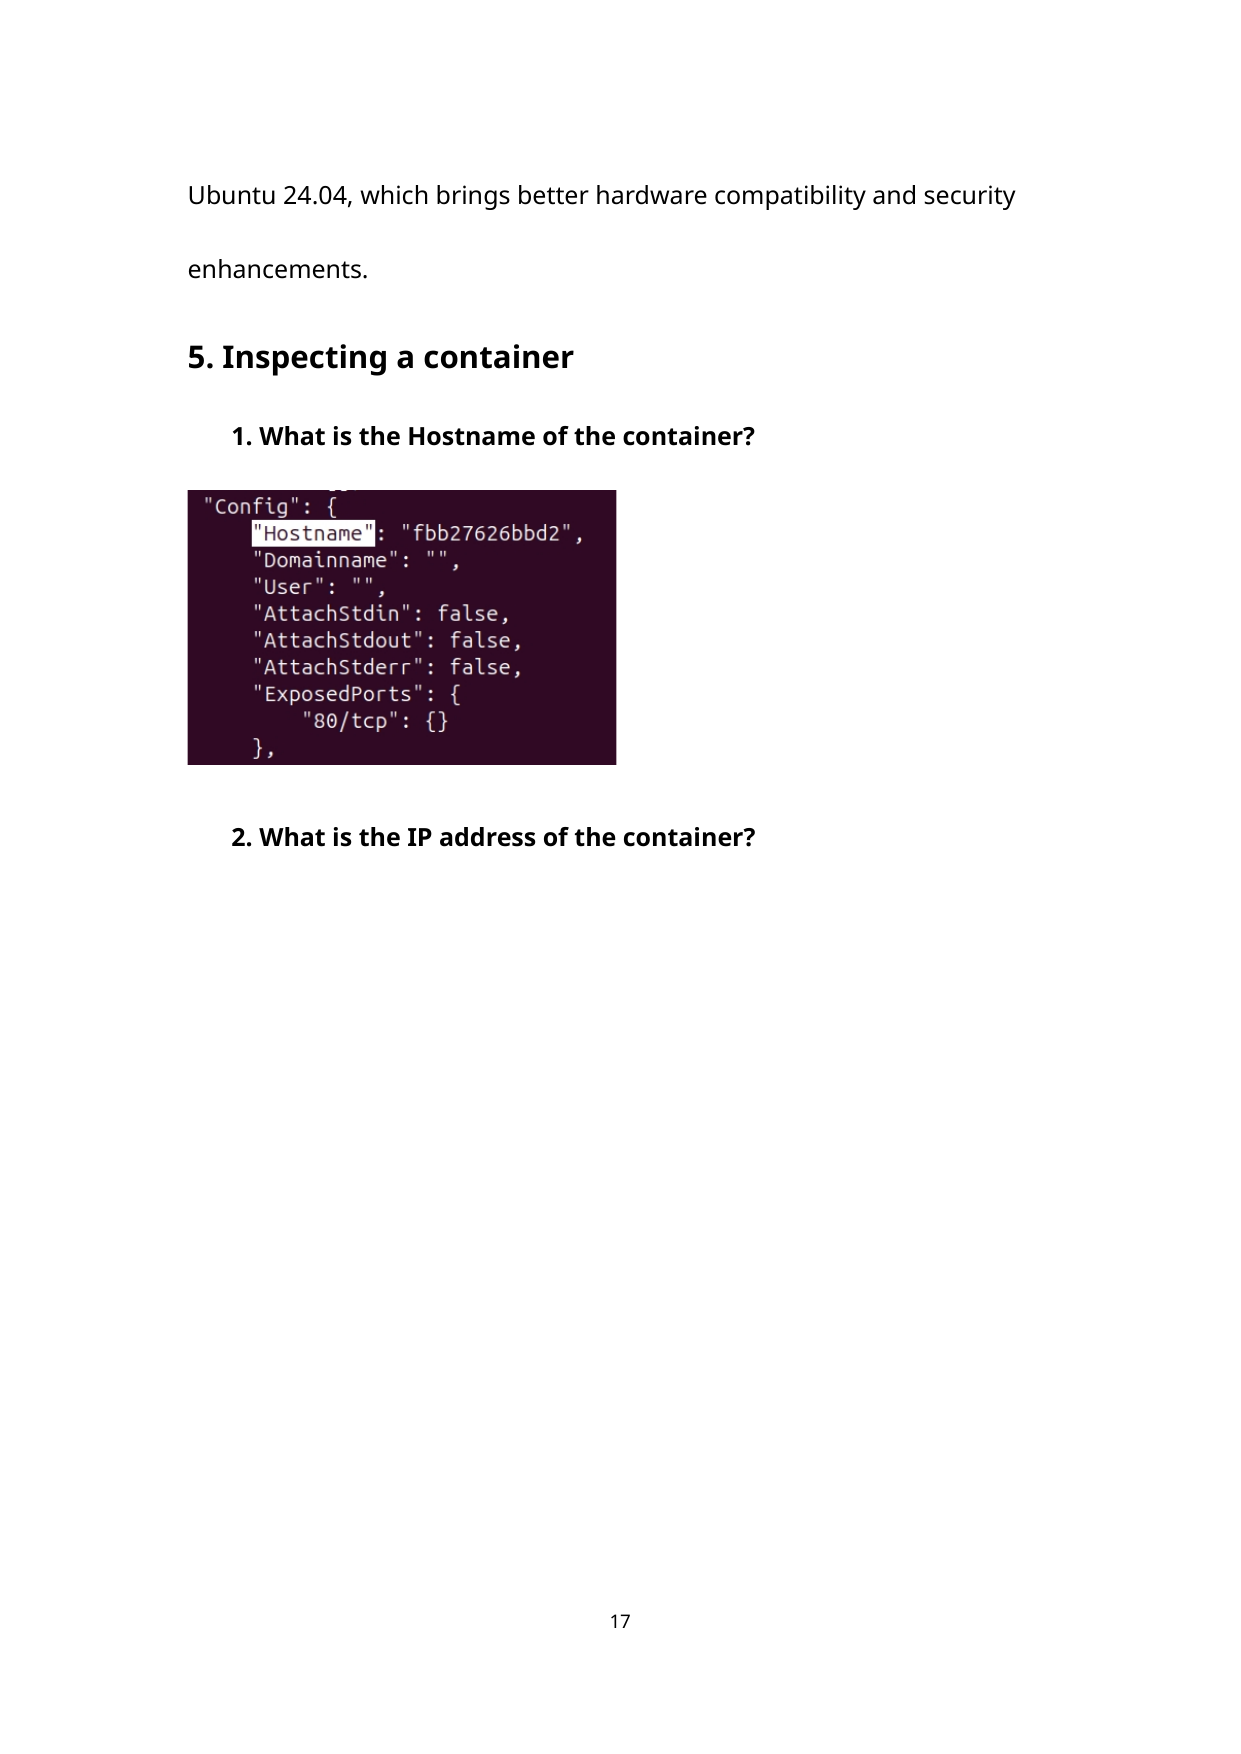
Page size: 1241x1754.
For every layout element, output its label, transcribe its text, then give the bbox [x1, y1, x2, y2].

picture [187, 490, 617, 765]
text 1. What is the Hostname of the container? [187, 403, 1053, 468]
text 2. What is the IP address of the container? [187, 804, 1053, 869]
subtitle 5. Inspecting a container [187, 323, 1053, 388]
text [187, 162, 1053, 302]
